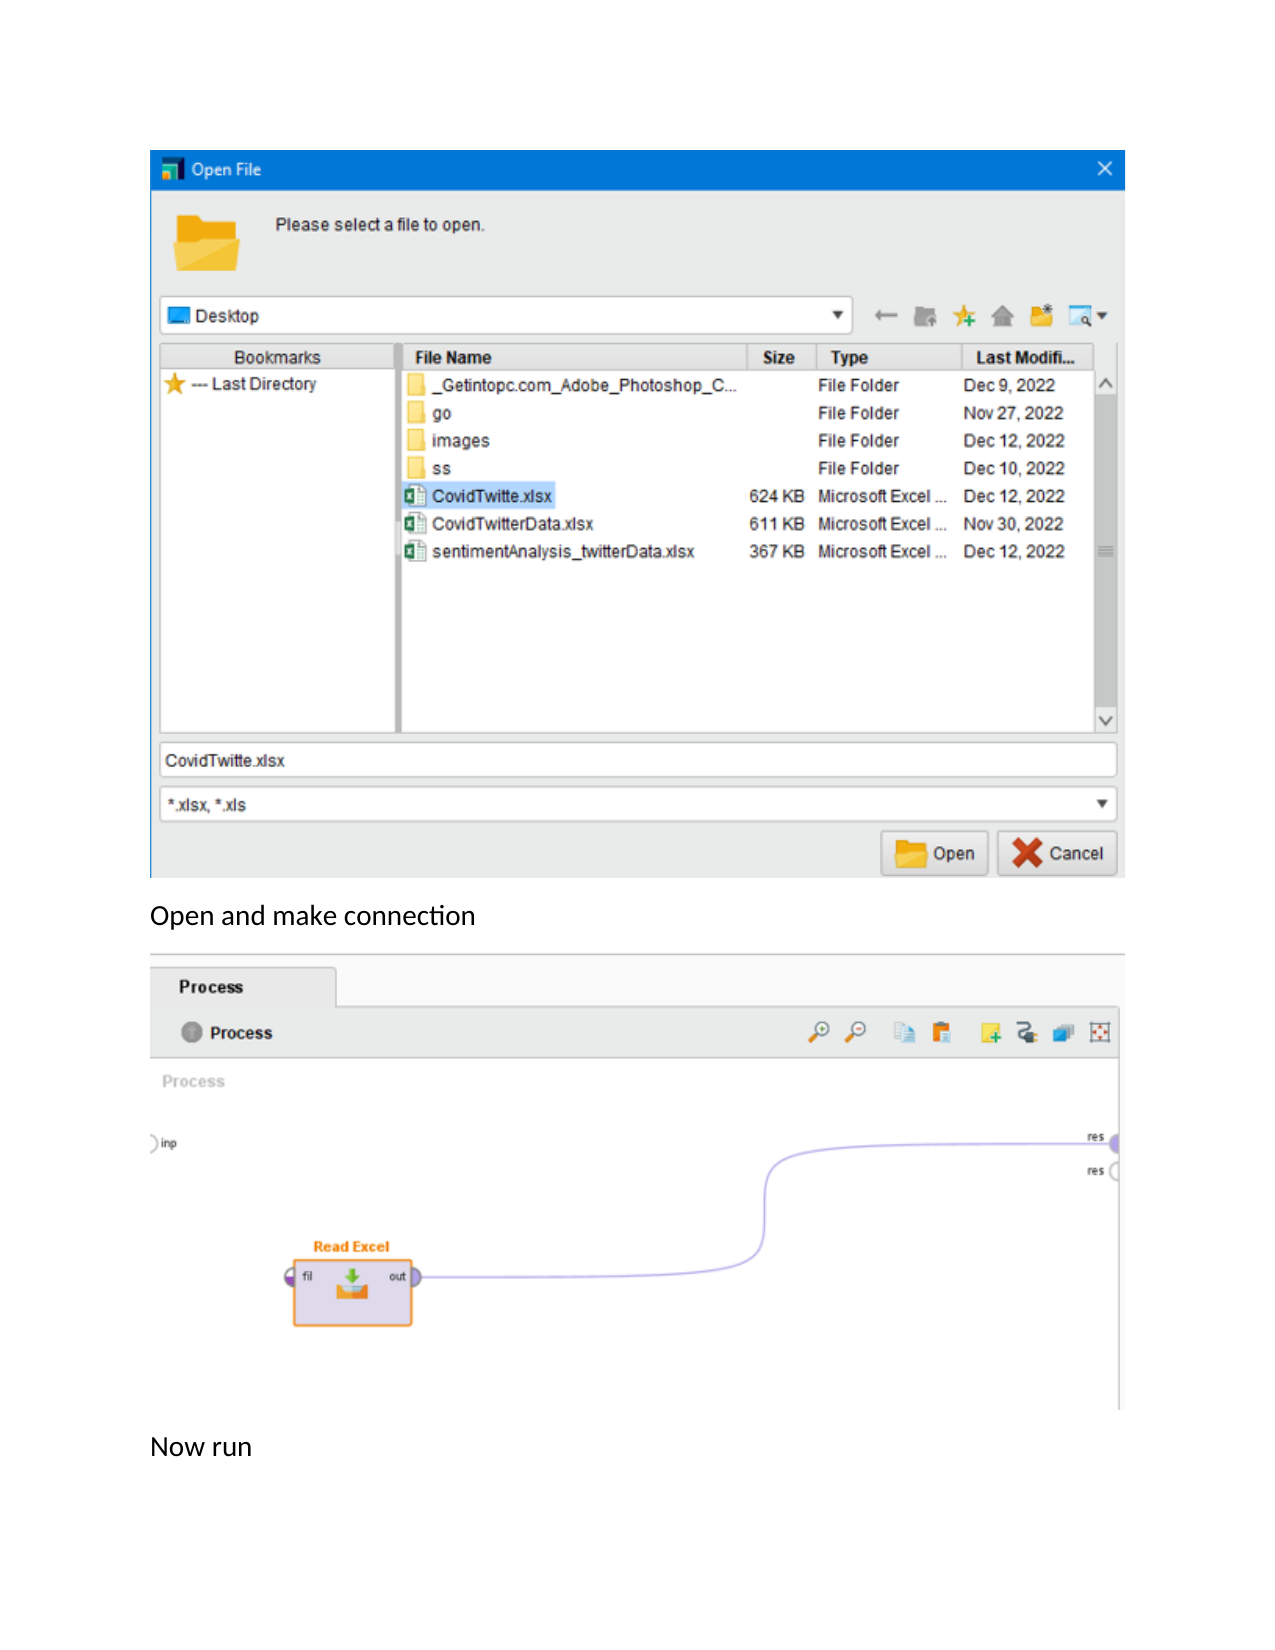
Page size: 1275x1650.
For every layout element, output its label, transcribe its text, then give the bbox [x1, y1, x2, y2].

picture [150, 150, 1125, 878]
picture [150, 952, 1125, 1410]
text Open and make connection [150, 897, 1125, 932]
text Now run [150, 1428, 1125, 1464]
